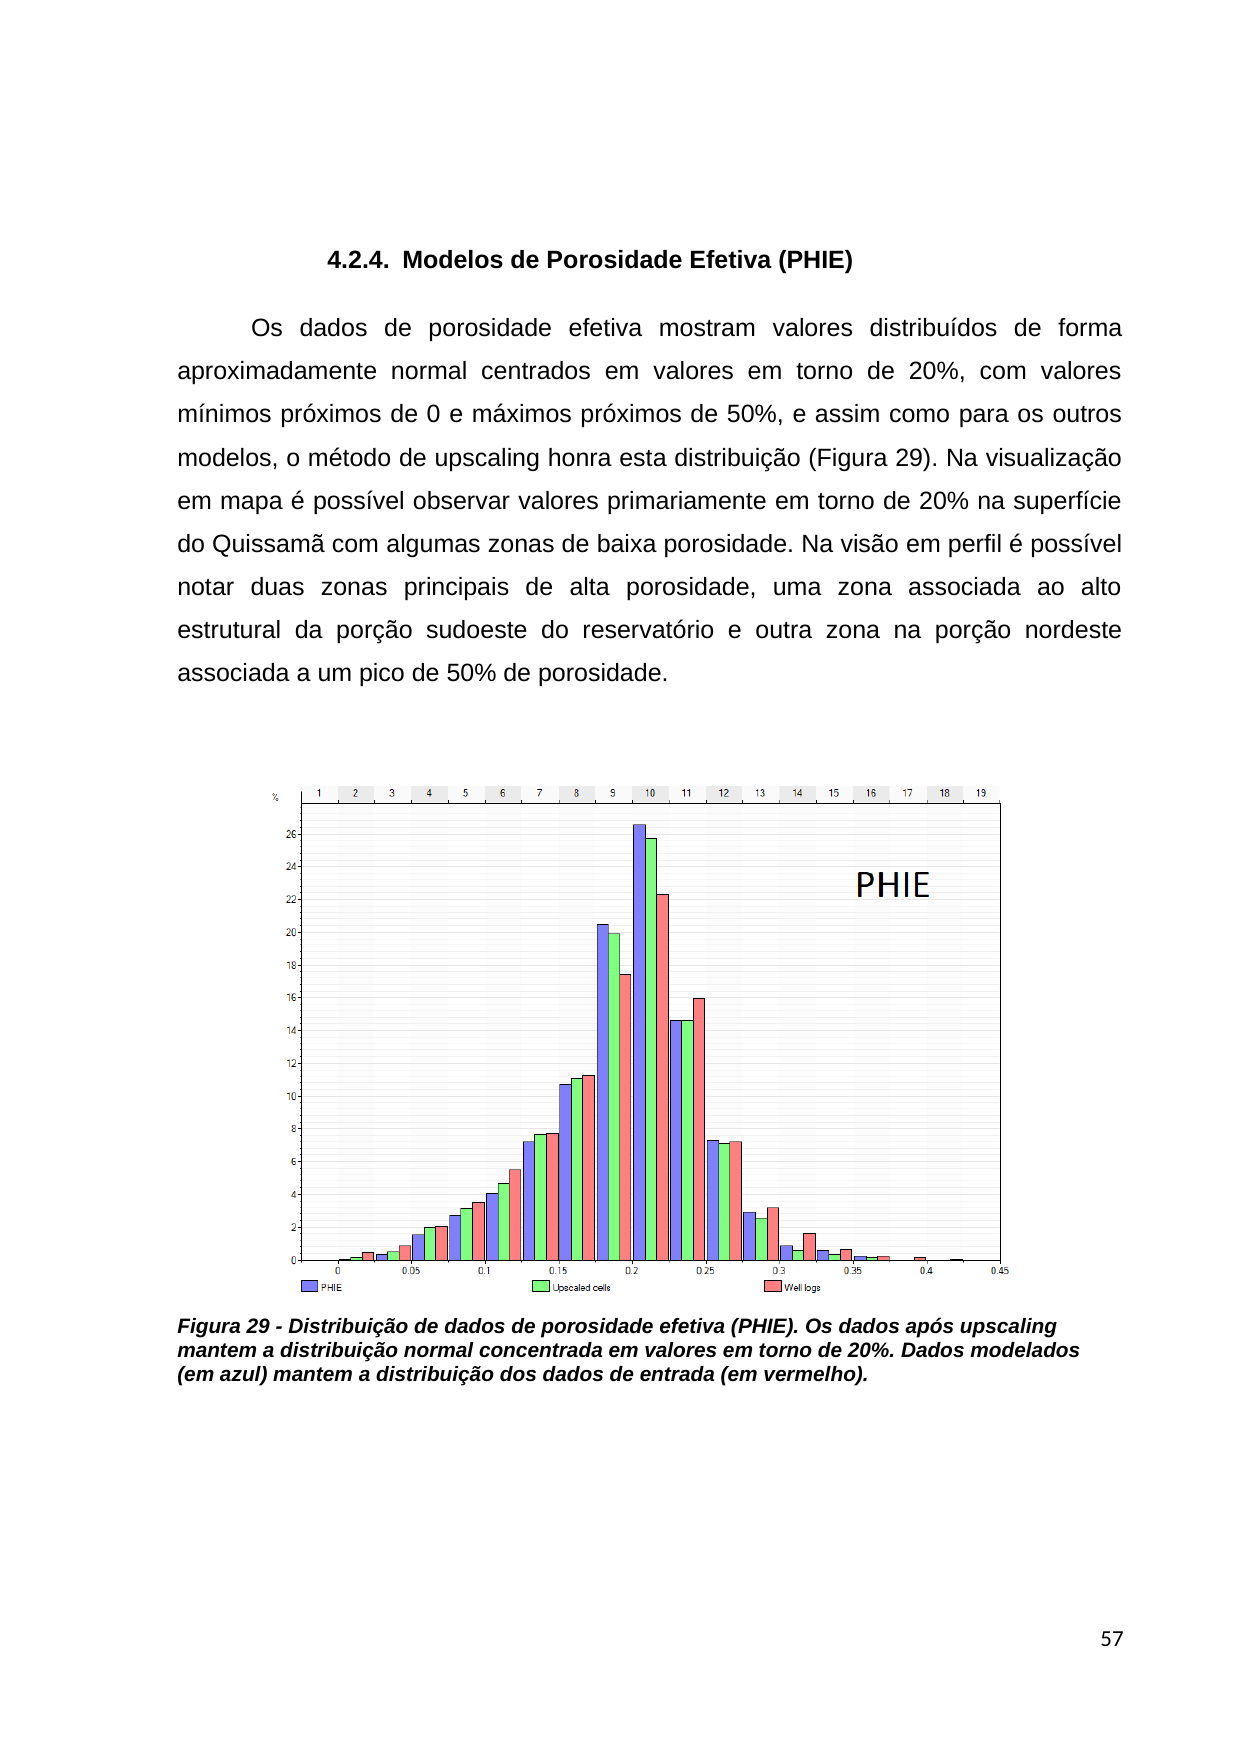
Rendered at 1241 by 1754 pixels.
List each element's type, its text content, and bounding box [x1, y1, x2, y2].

list Modelos de Porosidade Efetiva (PHIE) [327, 245, 1123, 274]
picture [268, 786, 1032, 1295]
text Figura 29 - Distribuição de dados de porosidade efetiva (PHIE). Os dados após upscaling mantem a distribuição normal concentrada em valores em torno de 20%. Dados modelados (em azul) mantem a distribuição dos dados de entrada (em vermelho). [177, 1314, 1123, 1386]
text Os dados de porosidade efetiva mostram valores distribuídos de forma aproximadamente normal centrados em valores em torno de 20%, com valores mínimos próximos de 0 e máximos próximos de 50%, e assim como para os outros modelos, o método de upscaling honra esta distribuição (Figura 29). Na visualização em mapa é possível observar valores primariamente em torno de 20% na superfície do Quissamã com algumas zonas de baixa porosidade. Na visão em perfil é possível notar duas zonas principais de alta porosidade, uma zona associada ao alto estrutural da porção sudoeste do reservatório e outra zona na porção nordeste associada a um pico de 50% de porosidade. [177, 313, 1123, 687]
